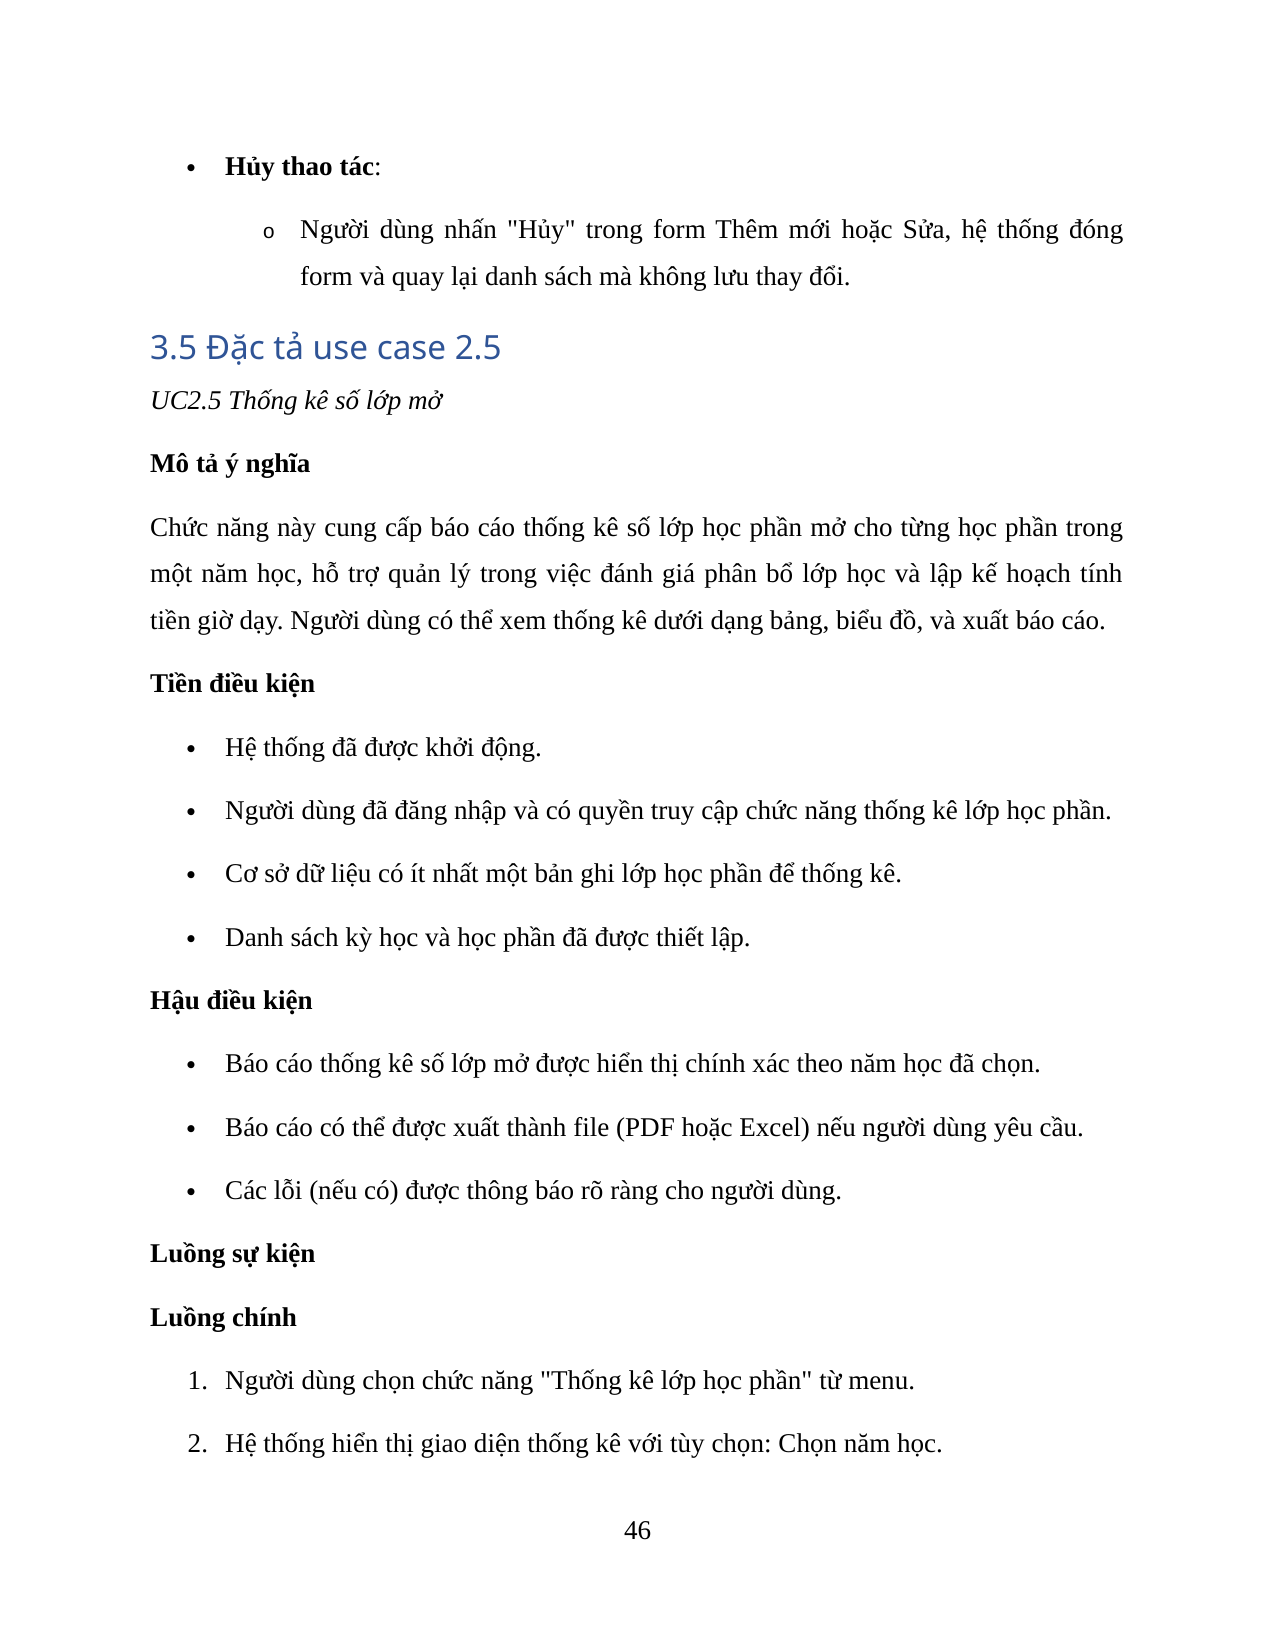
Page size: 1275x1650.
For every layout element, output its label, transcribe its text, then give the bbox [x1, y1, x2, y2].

list Hủy thao tác: [187, 150, 1125, 181]
text UC2.5 Thống kê số lớp mở [150, 384, 1125, 415]
list Báo cáo có thể được xuất thành file (PDF hoặc Excel) nếu người dùng yêu cầu. [187, 1111, 1125, 1142]
text Chức năng này cung cấp báo cáo thống kê số lớp học phần mở cho từng học phần trong một năm học, hỗ trợ quản lý trong việc đánh giá phân bổ lớp học và lập kế hoạch tính tiền giờ dạy. Người dùng có thể xem thống kê dưới dạng bảng, biểu đồ, và xuất báo cáo. [150, 511, 1125, 635]
list Cơ sở dữ liệu có ít nhất một bản ghi lớp học phần để thống kê. [187, 858, 1125, 889]
list Người dùng chọn chức năng "Thống kê lớp học phần" từ menu. [187, 1364, 1125, 1395]
list Danh sách kỳ học và học phần đã được thiết lập. [187, 921, 1125, 952]
list Người dùng đã đăng nhập và có quyền truy cập chức năng thống kê lớp học phần. [187, 794, 1125, 825]
text Luồng sự kiện [150, 1238, 1125, 1269]
text Luồng chính [150, 1301, 1125, 1332]
list Các lỗi (nếu có) được thông báo rõ ràng cho người dùng. [187, 1174, 1125, 1205]
text Tiền điều kiện [150, 668, 1125, 699]
text Mô tả ý nghĩa [150, 448, 1125, 479]
text Hậu điều kiện [150, 984, 1125, 1015]
list Báo cáo thống kê số lớp mở được hiển thị chính xác theo năm học đã chọn. [187, 1048, 1125, 1079]
list Người dùng nhấn "Hủy" trong form Thêm mới hoặc Sửa, hệ thống đóng form và quay lại danh sách mà không lưu thay đổi. [262, 213, 1125, 292]
subtitle 3.5 Đặc tả use case 2.5 [150, 324, 1125, 369]
list Hệ thống đã được khởi động. [187, 731, 1125, 762]
list Hệ thống hiển thị giao diện thống kê với tùy chọn: Chọn năm học. [187, 1428, 1125, 1459]
